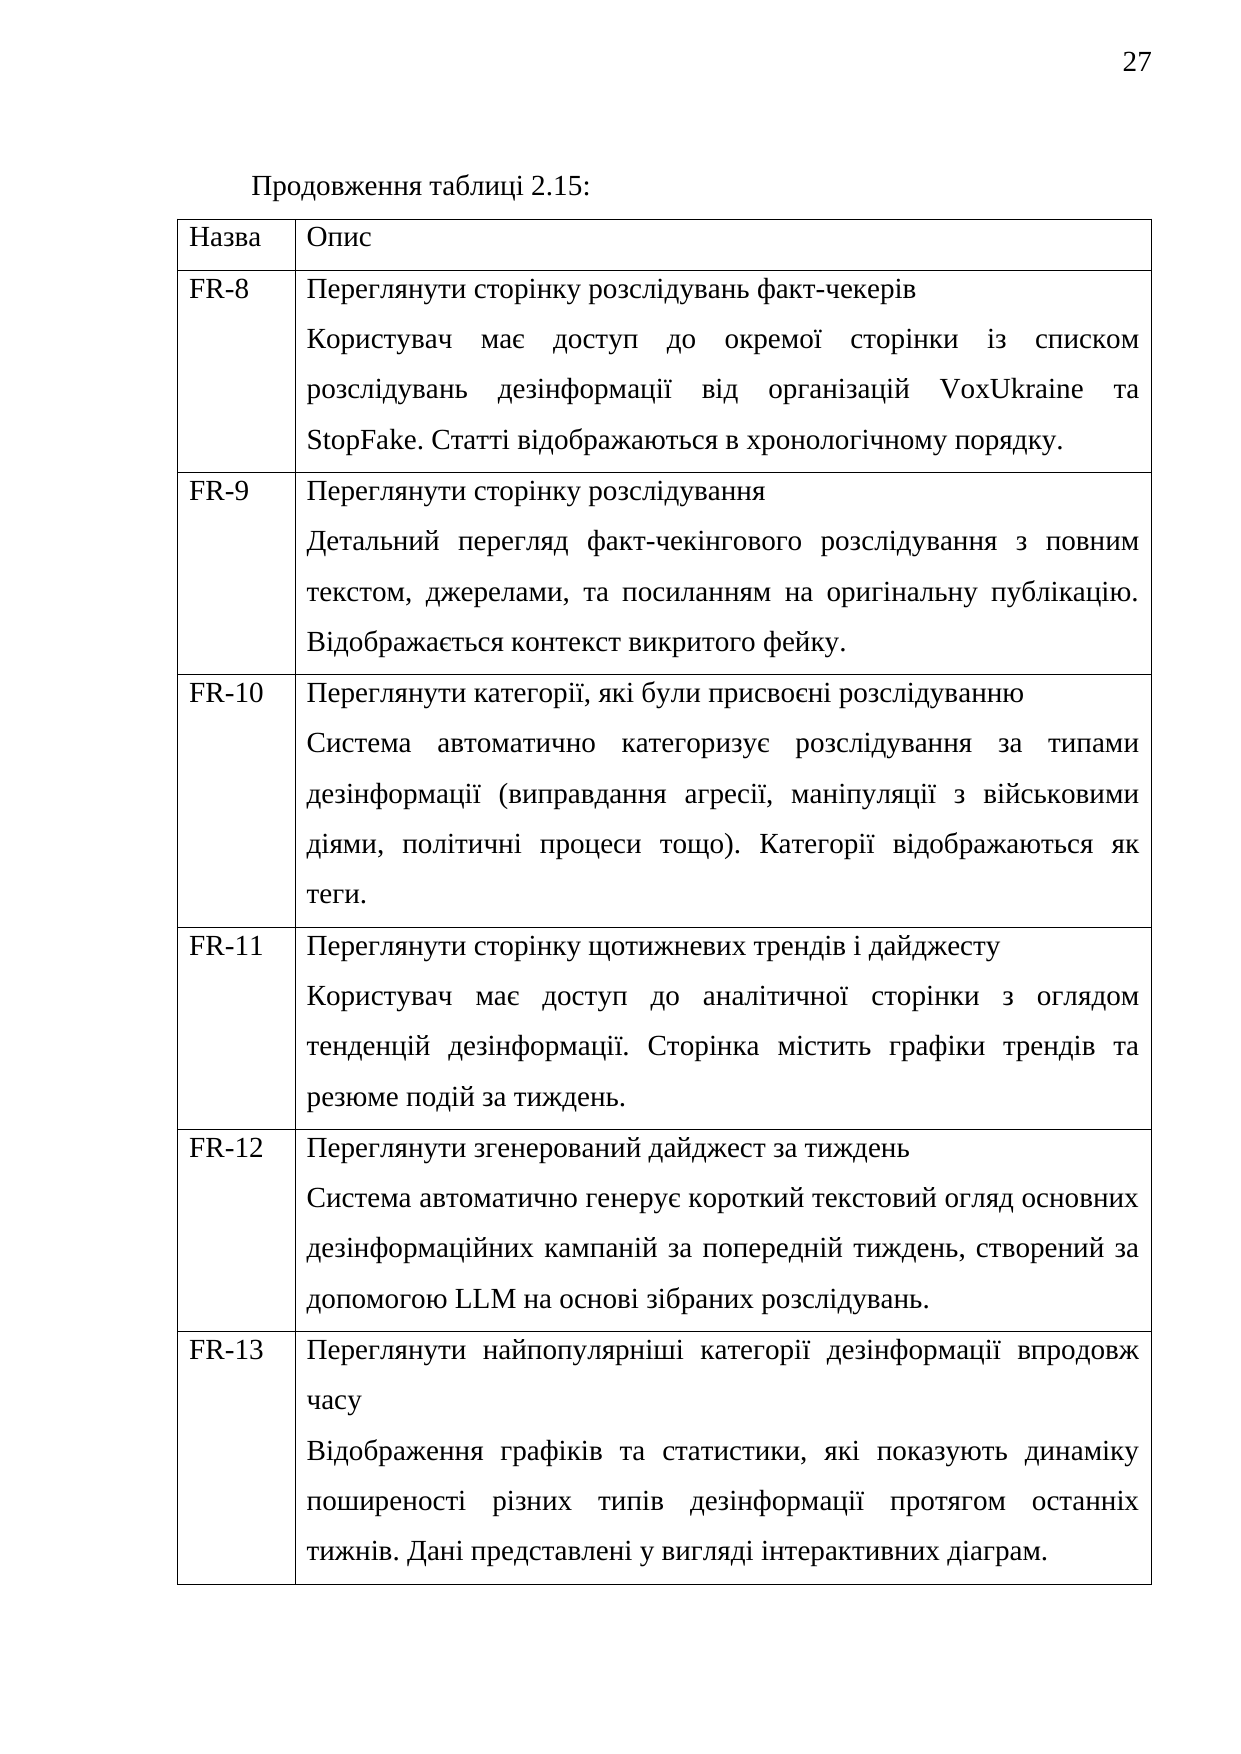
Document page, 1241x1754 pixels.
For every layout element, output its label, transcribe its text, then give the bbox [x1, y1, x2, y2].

table_cell Переглянути сторінку розслідувань факт-чекерів Користувач має доступ до окремої сторінки із списком розслідувань дезінформації від організацій VoxUkraine та StopFake. Статті відображаються в хронологічному порядку. [296, 271, 1151, 472]
table_cell FR-10 [178, 675, 295, 927]
table_cell Переглянути сторінку щотижневих трендів і дайджесту Користувач має доступ до аналітичної сторінки з оглядом тенденцій дезінформації. Сторінка містить графіки трендів та резюме подій за тиждень. [296, 928, 1151, 1129]
table_cell Переглянути найпопулярніші категорії дезінформації впродовж часу Відображення графіків та статистики, які показують динаміку поширеності різних типів дезінформації протягом останніх тижнів. Дані представлені у вигляді інтерактивних діаграм. [296, 1332, 1151, 1583]
table_cell Переглянути сторінку розслідування Детальний перегляд факт-чекінгового розслідування з повним текстом, джерелами, та посиланням на оригінальну публікацію. Відображається контекст викритого фейку. [296, 473, 1151, 674]
table_cell FR-11 [178, 928, 295, 1129]
table_cell FR-12 [178, 1130, 295, 1331]
table_cell FR-8 [178, 271, 295, 472]
table_cell Переглянути згенерований дайджест за тиждень Система автоматично генерує короткий текстовий огляд основних дезінформаційних кампаній за попередній тиждень, створений за допомогою LLM на основі зібраних розслідувань. [296, 1130, 1151, 1331]
text Продовження таблиці 2.15: [177, 168, 1152, 202]
table_cell FR-13 [178, 1332, 295, 1583]
table_cell FR-9 [178, 473, 295, 674]
table_cell Переглянути категорії, які були присвоєні розслідуванню Система автоматично категоризує розслідування за типами дезінформації (виправдання агресії, маніпуляції з військовими діями, політичні процеси тощо). Категорії відображаються як теги. [296, 675, 1151, 927]
table_header Назва [178, 220, 295, 270]
table_header Опис [296, 220, 1151, 270]
